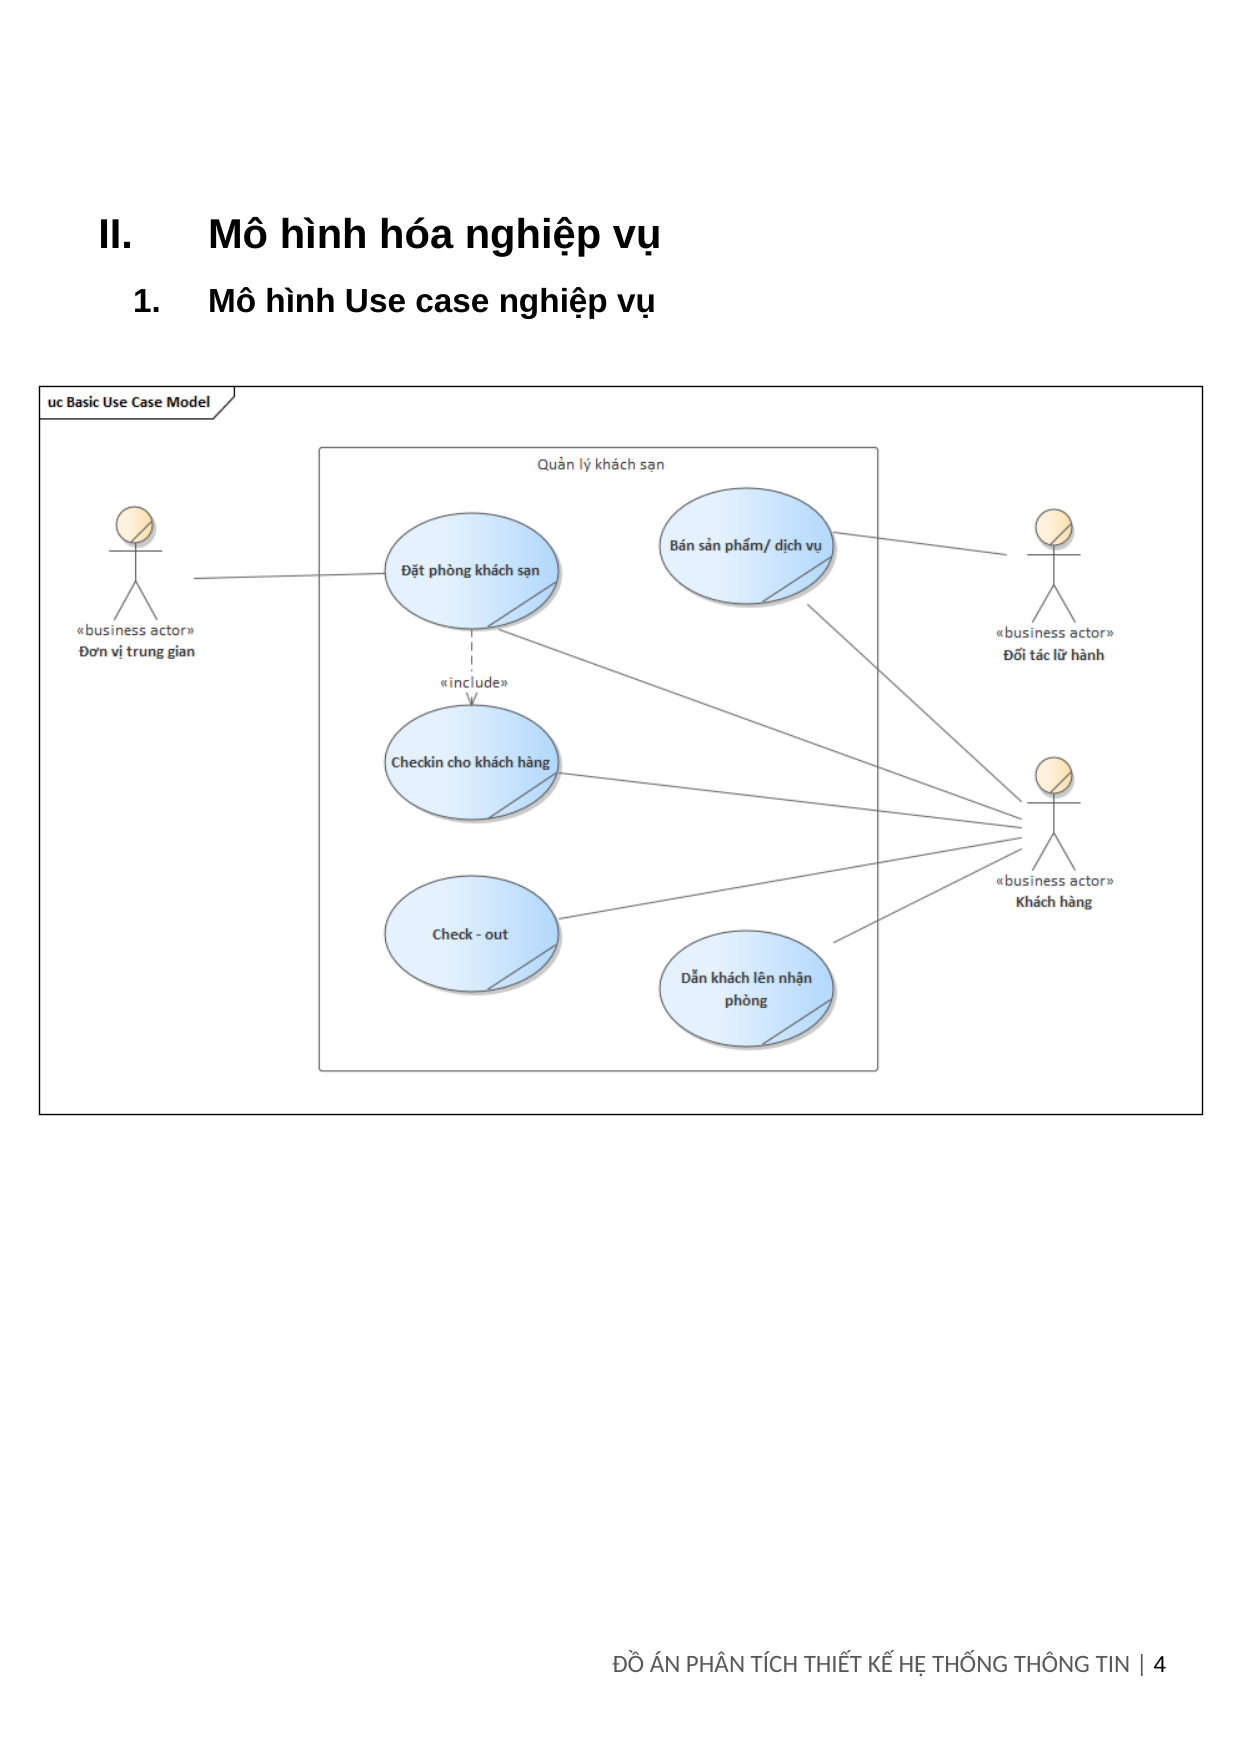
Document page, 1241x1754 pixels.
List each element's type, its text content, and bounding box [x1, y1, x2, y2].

picture [29, 376, 1212, 1124]
subtitle Mô hình hóa nghiệp vụ [133, 209, 1240, 257]
subtitle Mô hình Use case nghiệp vụ [133, 281, 1240, 319]
